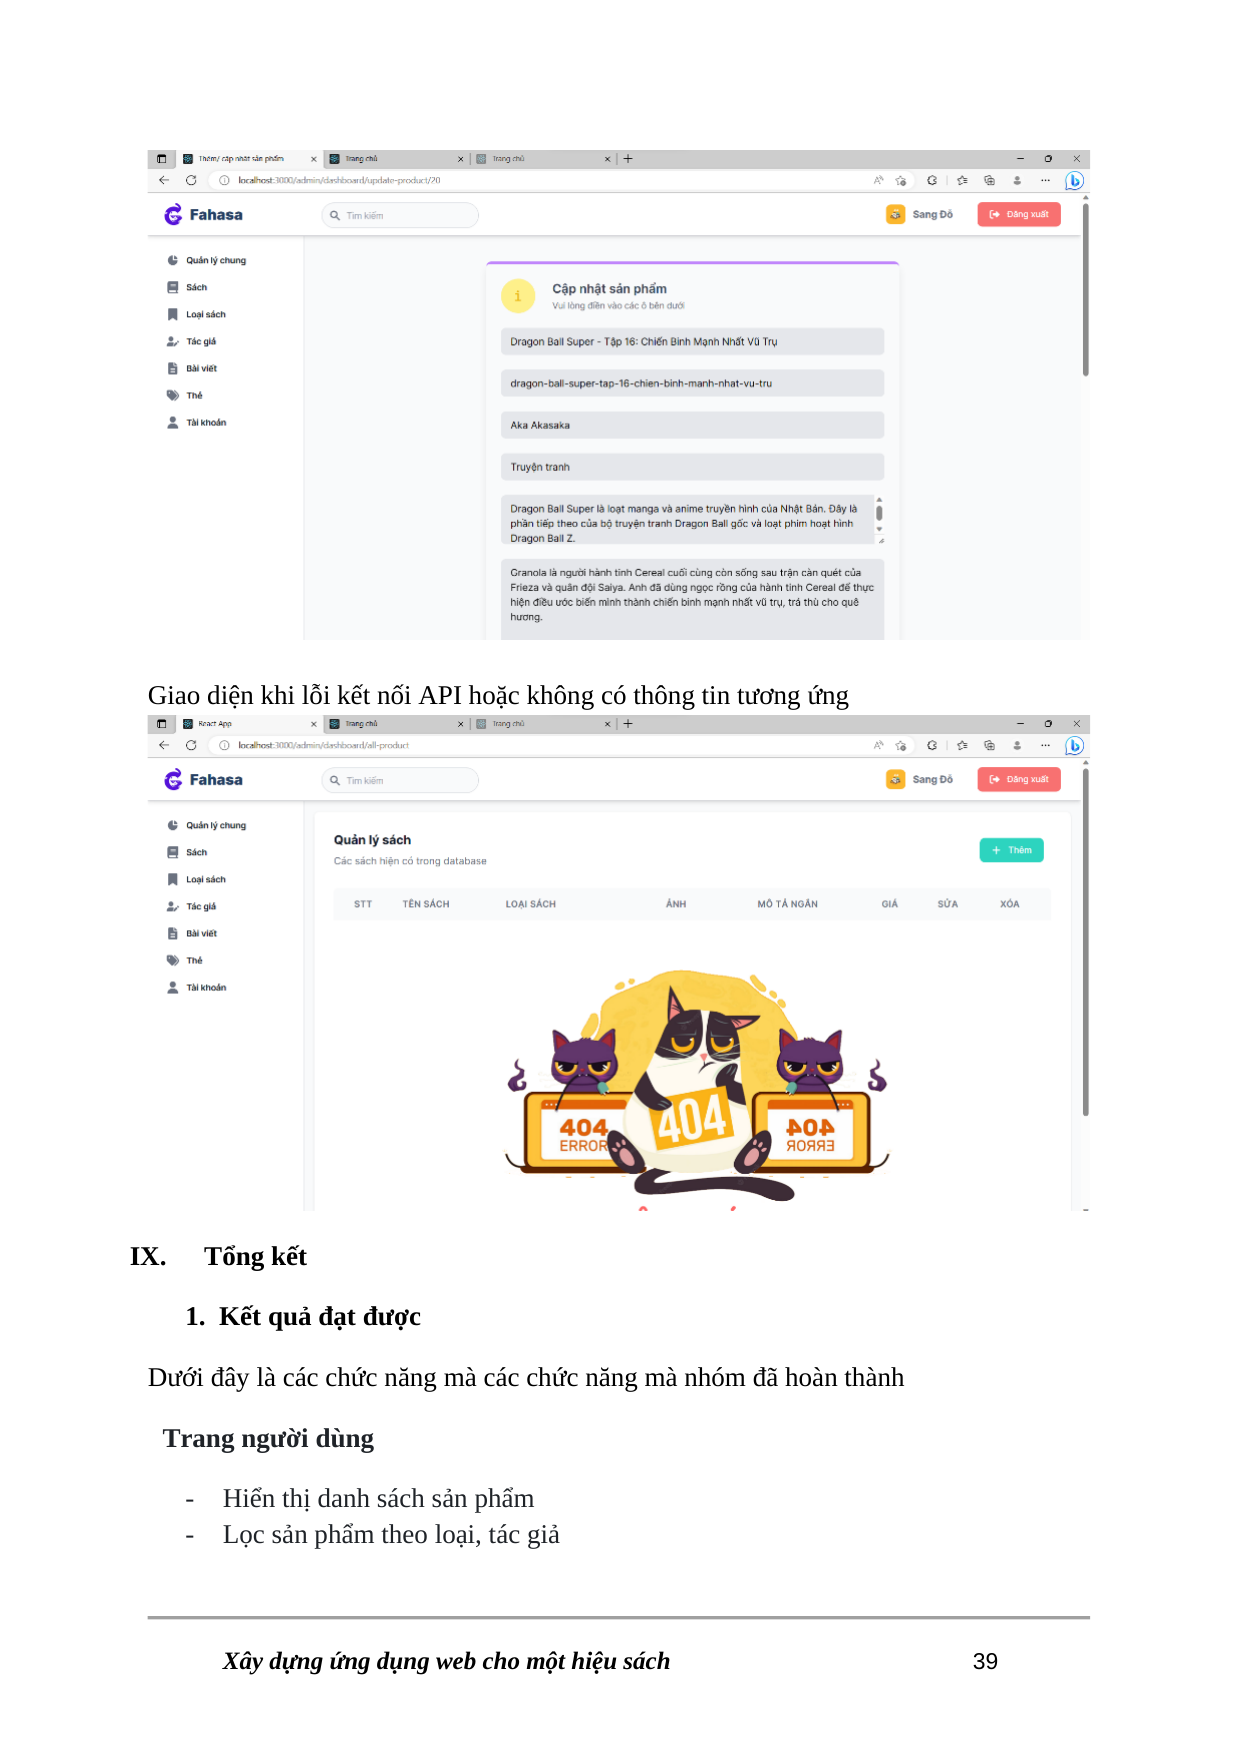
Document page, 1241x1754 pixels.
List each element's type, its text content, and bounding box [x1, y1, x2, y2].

picture [147, 715, 1091, 1211]
text Trang người dùng [162, 1422, 1090, 1453]
list Lọc sản phẩm theo loại, tác giả [185, 1518, 1090, 1549]
subtitle 1. Kết quả đạt được [185, 1300, 1090, 1331]
picture [147, 150, 1091, 640]
text Dưới đây là các chức năng mà các chức năng mà nhóm đã hoàn thành [148, 1361, 1090, 1392]
subtitle Tổng kết [166, 1239, 1090, 1271]
list Hiển thị danh sách sản phẩm [185, 1482, 1090, 1514]
text Giao diện khi lỗi kết nối API hoặc không có thông tin tương ứng [148, 679, 1090, 710]
